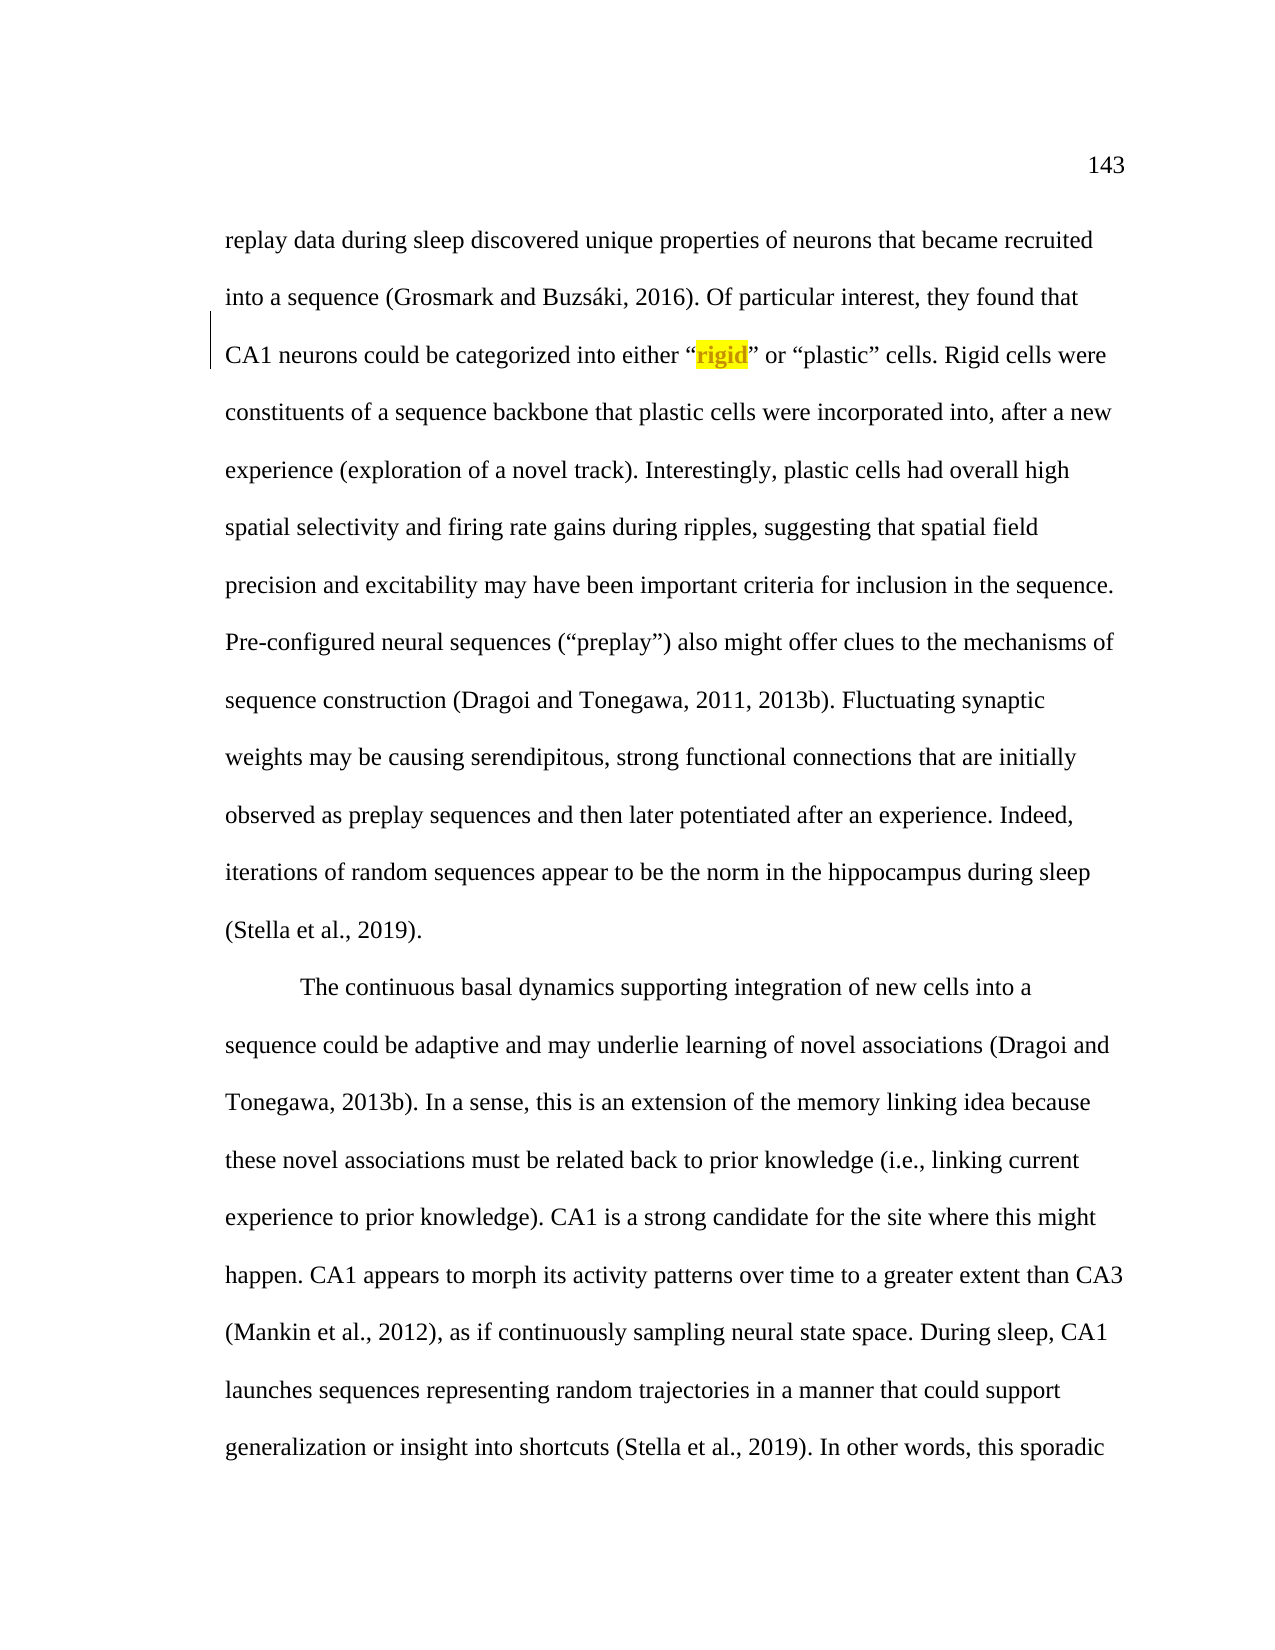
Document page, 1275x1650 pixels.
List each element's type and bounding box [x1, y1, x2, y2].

text [225, 972, 1125, 1461]
text [225, 225, 1125, 944]
